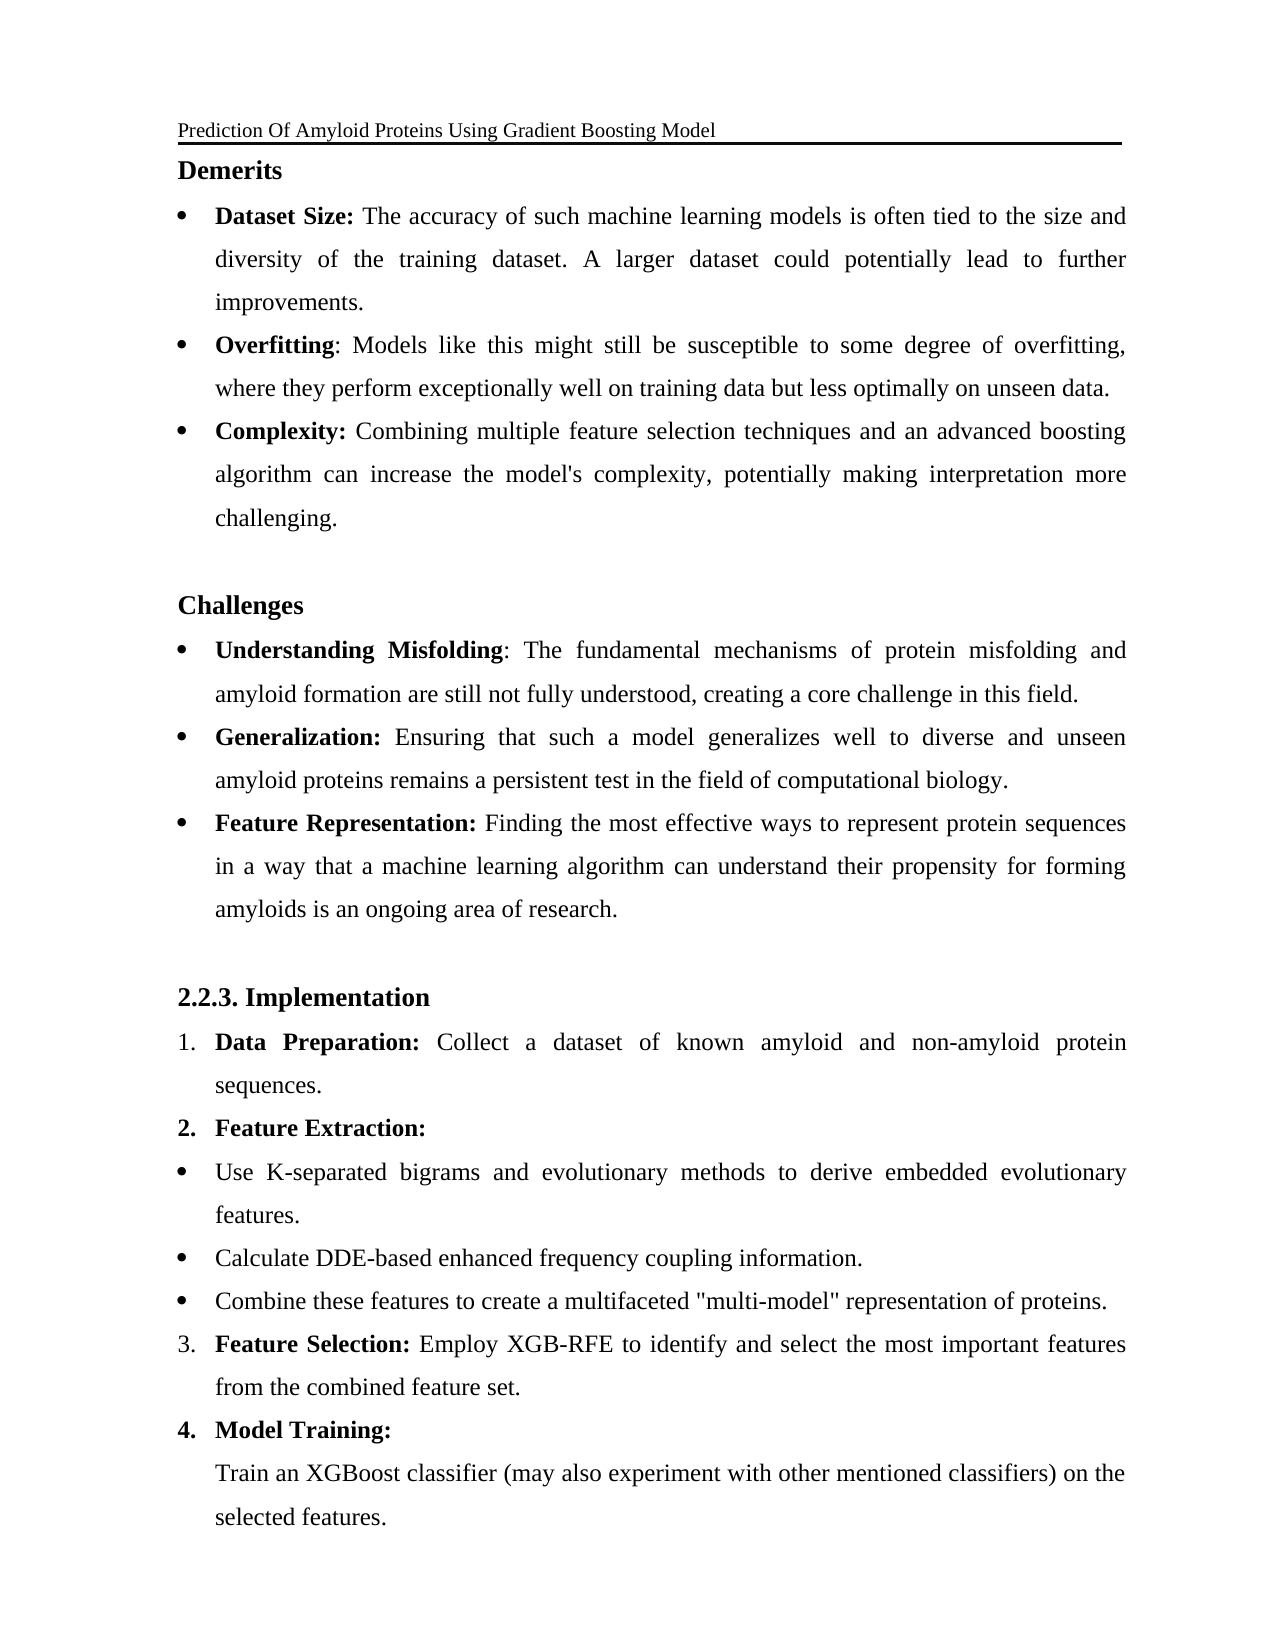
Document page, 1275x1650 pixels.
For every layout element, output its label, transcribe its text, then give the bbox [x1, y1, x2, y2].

list Overfitting: Models like this might still be susceptible to some degree of overfitting, where they perform exceptionally well on training data but less optimally on unseen data. [177, 330, 1127, 402]
list Feature Extraction: [177, 1113, 1127, 1142]
list Dataset Size: The accuracy of such machine learning models is often tied to the size and diversity of the training dataset. A larger dataset could potentially lead to further improvements. [177, 201, 1127, 316]
list Data Preparation: Collect a dataset of known amyloid and non-amyloid protein sequences. [177, 1027, 1127, 1099]
text Challenges [177, 589, 1127, 620]
text 2.2.3. Implementation [177, 981, 1127, 1012]
list Understanding Misfolding: The fundamental mechanisms of protein misfolding and amyloid formation are still not fully understood, creating a core challenge in this field. [177, 636, 1127, 707]
list Complexity: Combining multiple feature selection techniques and an advanced boosting algorithm can increase the model's complexity, potentially making interpretation more challenging. [177, 416, 1127, 531]
list Feature Selection: Employ XGB-RFE to identify and select the most important features from the combined feature set. [177, 1329, 1127, 1401]
list Combine these features to create a multifaceted "multi-model" representation of proteins. [177, 1286, 1127, 1315]
list Train an XGBoost classifier (may also experiment with other mentioned classifiers) on the selected features. [215, 1458, 1127, 1530]
text Prediction Of Amyloid Proteins Using Gradient Boosting Model [177, 118, 1127, 142]
list Model Training: [177, 1415, 1127, 1444]
text Demerits [177, 154, 1127, 185]
list Use K-separated bigrams and evolutionary methods to derive embedded evolutionary features. [177, 1157, 1127, 1228]
list Generalization: Ensuring that such a model generalizes well to diverse and unseen amyloid proteins remains a persistent test in the field of computational biology. [177, 722, 1127, 794]
list Calculate DDE-based enhanced frequency coupling information. [177, 1243, 1127, 1272]
list Feature Representation: Finding the most effective ways to represent protein sequences in a way that a machine learning algorithm can understand their propensity for forming amyloids is an ongoing area of research. [177, 808, 1127, 923]
